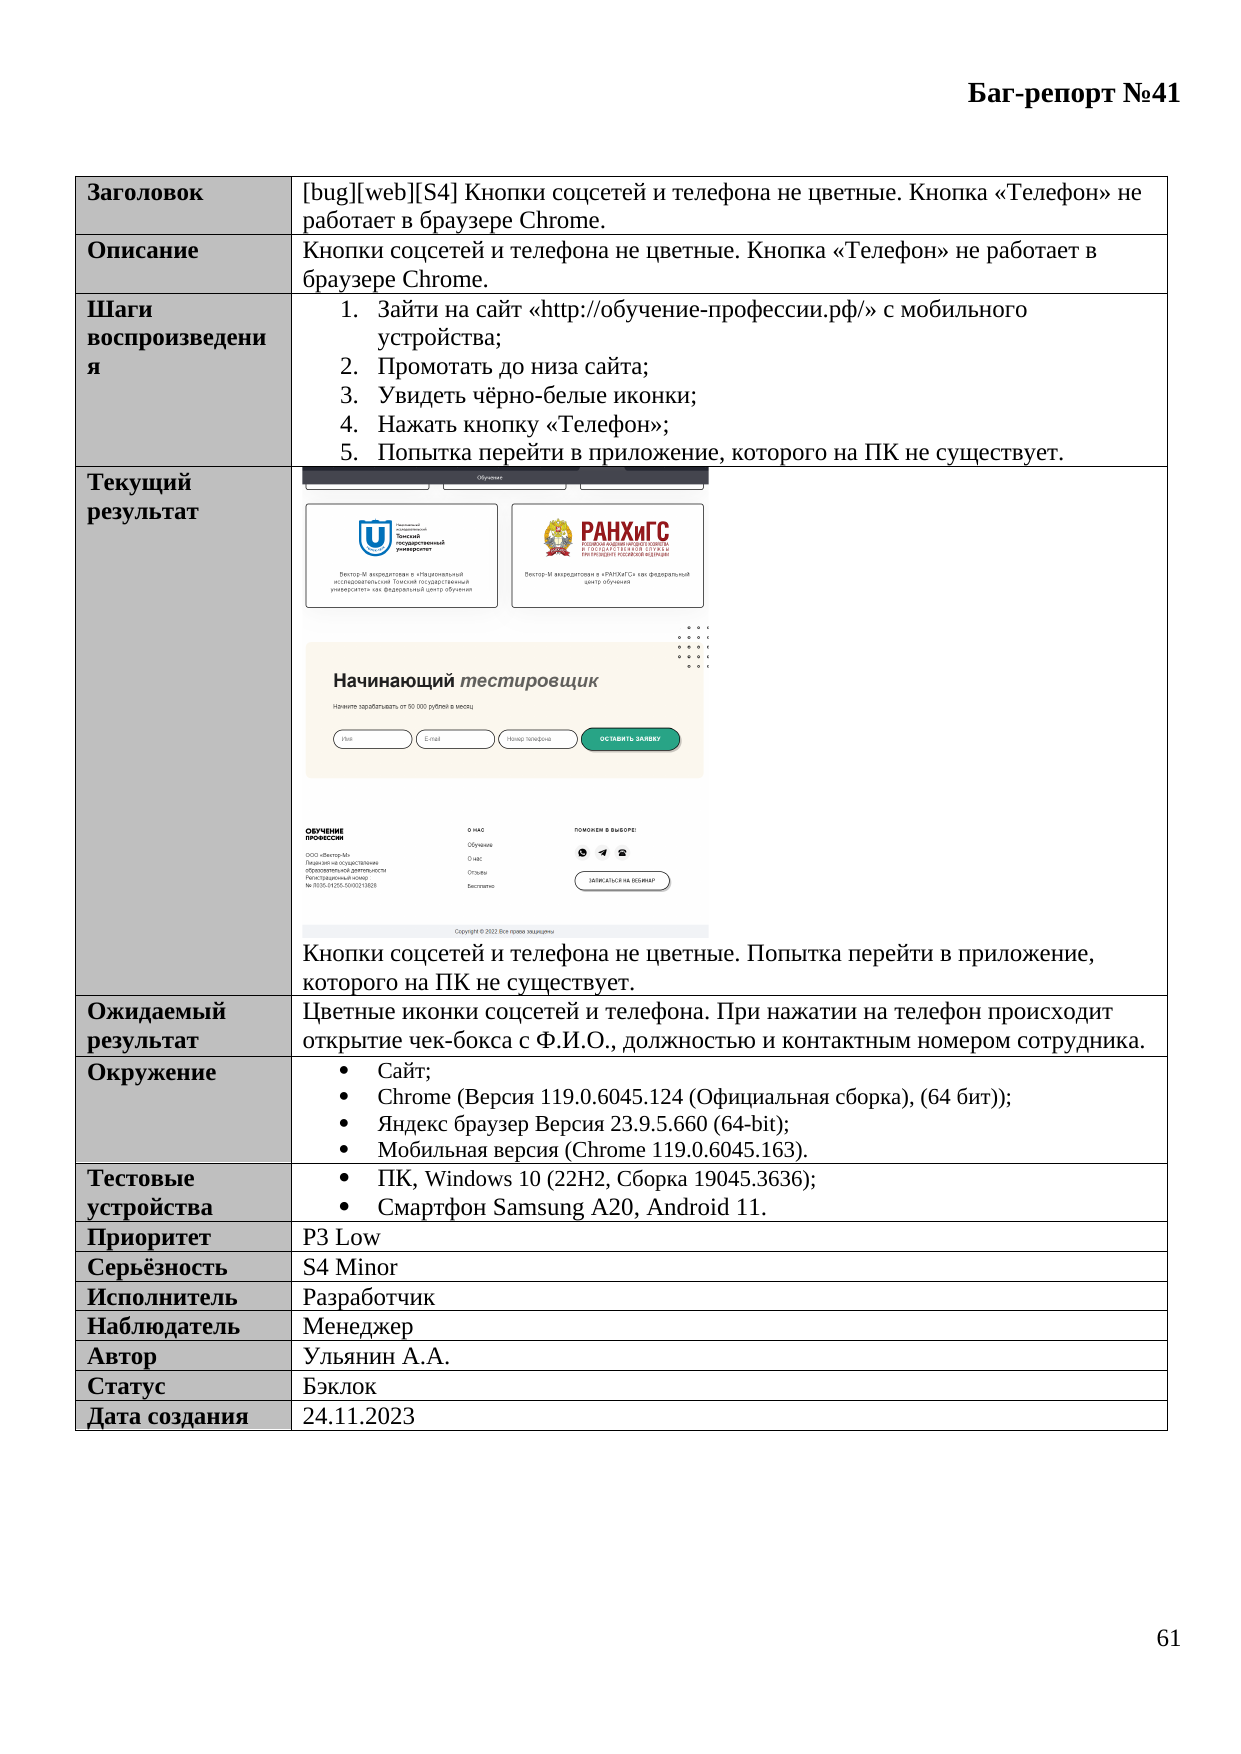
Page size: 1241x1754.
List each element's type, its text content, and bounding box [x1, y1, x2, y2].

table_cell Тестовые устройства [76, 1164, 291, 1221]
table_cell Цветные иконки соцсетей и телефона. При нажатии на телефон происходит открытие чек-бокса с Ф.И.О., должностью и контактным номером сотрудника. [292, 996, 1167, 1056]
table_cell Ожидаемый результат [76, 996, 291, 1056]
table_cell S4 Minor [292, 1252, 1167, 1281]
table_cell Описание [76, 235, 291, 293]
table_cell Серьёзность [76, 1252, 291, 1281]
table_cell Бэклок [292, 1371, 1167, 1400]
table_cell 24.11.2023 [292, 1401, 1167, 1429]
table_cell Статус [76, 1371, 291, 1400]
table_cell Шаги воспроизведения [76, 294, 291, 466]
table_cell Зайти на сайт «http://обучение-профессии.рф/» с мобильного устройства; Промотать до низа сайта; Увидеть чёрно-белые иконки; Нажать кнопку «Телефон»; Попытка перейти в приложение, которого на ПК не существует. [292, 294, 1167, 466]
table_header [bug][web][S4] Кнопки соцсетей и телефона не цветные. Кнопка «Телефон» не работает в браузере Chrome. [292, 177, 1167, 234]
table_cell Окружение [76, 1057, 291, 1162]
table_cell Кнопки соцсетей и телефона не цветные. Кнопка «Телефон» не работает в браузере Chrome. [292, 235, 1167, 293]
table_cell Менеджер [292, 1311, 1167, 1340]
table_cell ПК, Windows 10 (22H2, Сборка 19045.3636); Смартфон Samsung A20, Android 11. [292, 1164, 1167, 1221]
table_cell Автор [76, 1341, 291, 1370]
table_cell Приоритет [76, 1222, 291, 1251]
table_header Заголовок [76, 177, 291, 234]
text Баг-репорт №41 [75, 75, 1181, 108]
table_cell Кнопки соцсетей и телефона не цветные. Попытка перейти в приложение, которого на ПК не существует. [292, 467, 1167, 995]
table_cell Дата создания [76, 1401, 291, 1429]
table_cell Разработчик [292, 1282, 1167, 1310]
table_cell Исполнитель [76, 1282, 291, 1310]
table_cell Ульянин А.А. [292, 1341, 1167, 1370]
table_cell Сайт; Chrome (Версия 119.0.6045.124 (Официальная сборка), (64 бит)); Яндекс браузер Версия 23.9.5.660 (64-bit); Мобильная версия (Chrome 119.0.6045.163). [292, 1057, 1167, 1162]
table_cell Текущий результат [76, 467, 291, 995]
table_cell P3 Low [292, 1222, 1167, 1251]
picture [302, 467, 709, 938]
table_cell Наблюдатель [76, 1311, 291, 1340]
